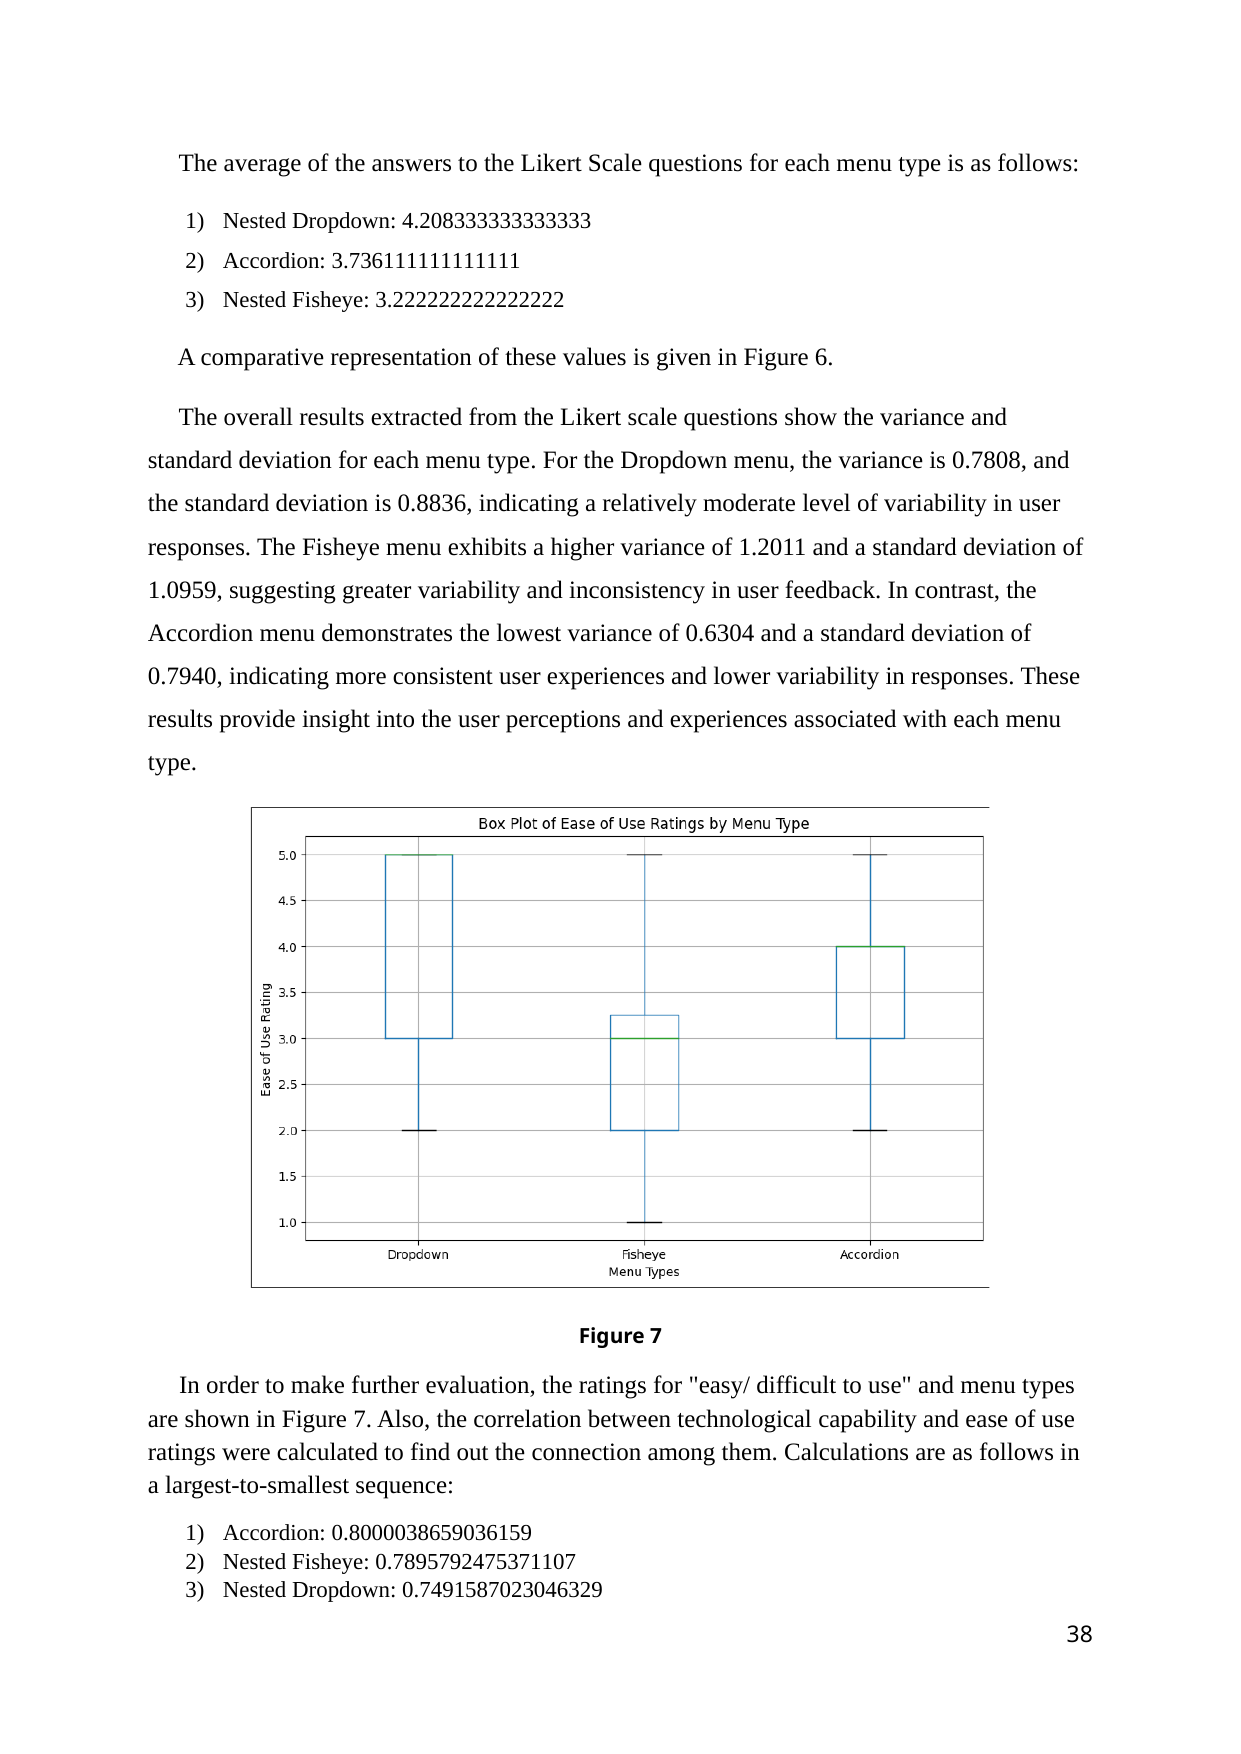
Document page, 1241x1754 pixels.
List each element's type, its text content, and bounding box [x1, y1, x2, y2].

list Nested Dropdown: 0.7491587023046329 [185, 1576, 1093, 1603]
text Figure 7 [148, 1321, 1093, 1350]
text A comparative representation of these values ​​is given in Figure 6. [148, 342, 1093, 371]
list Nested Fisheye: 0.7895792475371107 [185, 1548, 1093, 1574]
text In order to make further evaluation, the ratings for "easy/ difficult to use" and menu types are shown in Figure 7. Also, the correlation between technological capability and ease of use ratings were calculated to find out the connection among them. Calculations are as follows in a largest-to-smallest sequence: [148, 1371, 1093, 1498]
list Accordion: 3.736111111111111 [185, 247, 1093, 273]
list Accordion: 0.8000038659036159 [185, 1519, 1093, 1546]
text The overall results extracted from the Likert scale questions show the variance and standard deviation for each menu type. For the Dropdown menu, the variance is 0.7808, and the standard deviation is 0.8836, indicating a relatively moderate level of variability in user responses. The Fisheye menu exhibits a higher variance of 1.2011 and a standard deviation of 1.0959, suggesting greater variability and inconsistency in user feedback. In contrast, the Accordion menu demonstrates the lowest variance of 0.6304 and a standard deviation of 0.7940, indicating more consistent user experiences and lower variability in responses. These results provide insight into the user perceptions and experiences associated with each menu type. [148, 402, 1093, 776]
list Nested Fisheye: 3.222222222222222 [185, 286, 1093, 313]
text The average of the answers to the Likert Scale questions for each menu type is as follows: [148, 148, 1093, 176]
list Nested Dropdown: 4.208333333333333 [185, 207, 1093, 234]
picture [250, 807, 990, 1288]
